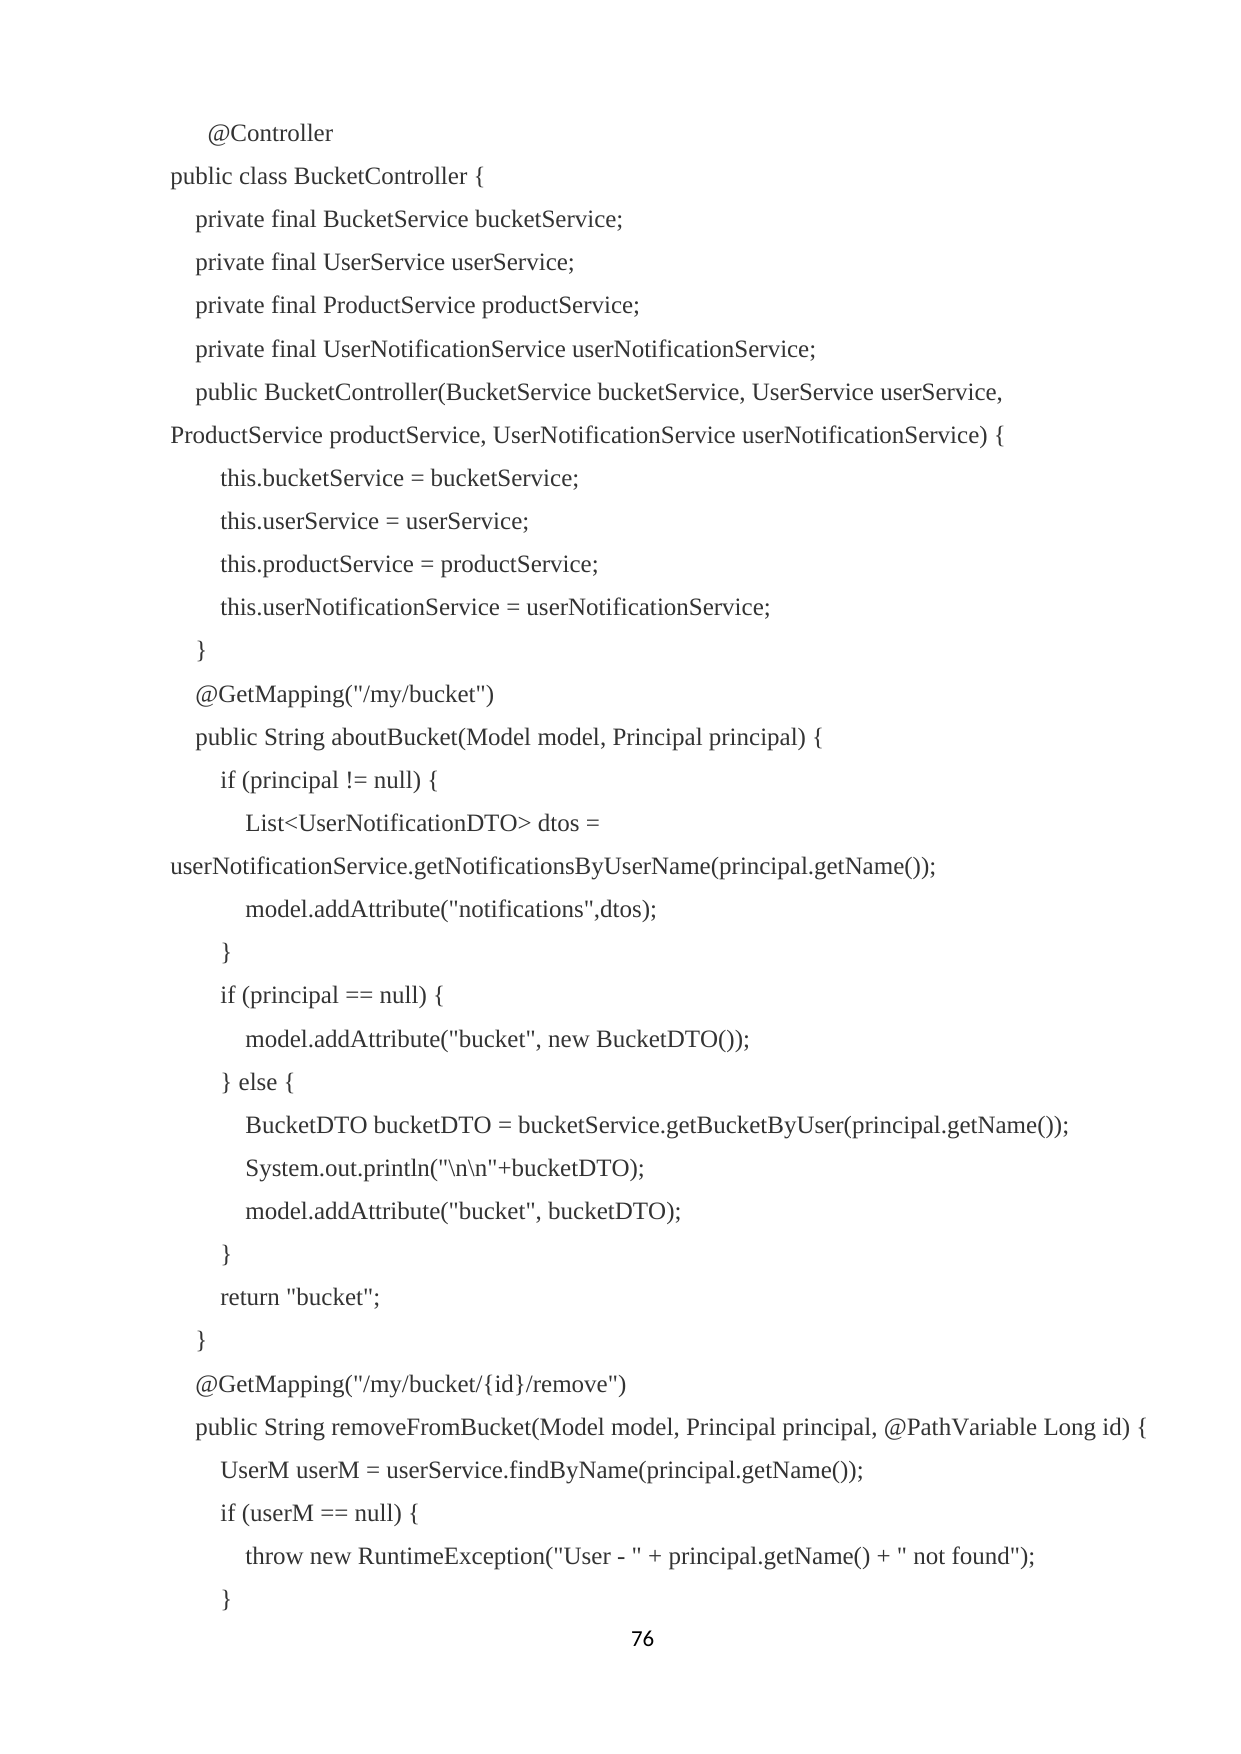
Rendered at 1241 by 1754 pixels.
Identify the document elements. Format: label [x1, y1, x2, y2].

text [170, 118, 1152, 1613]
